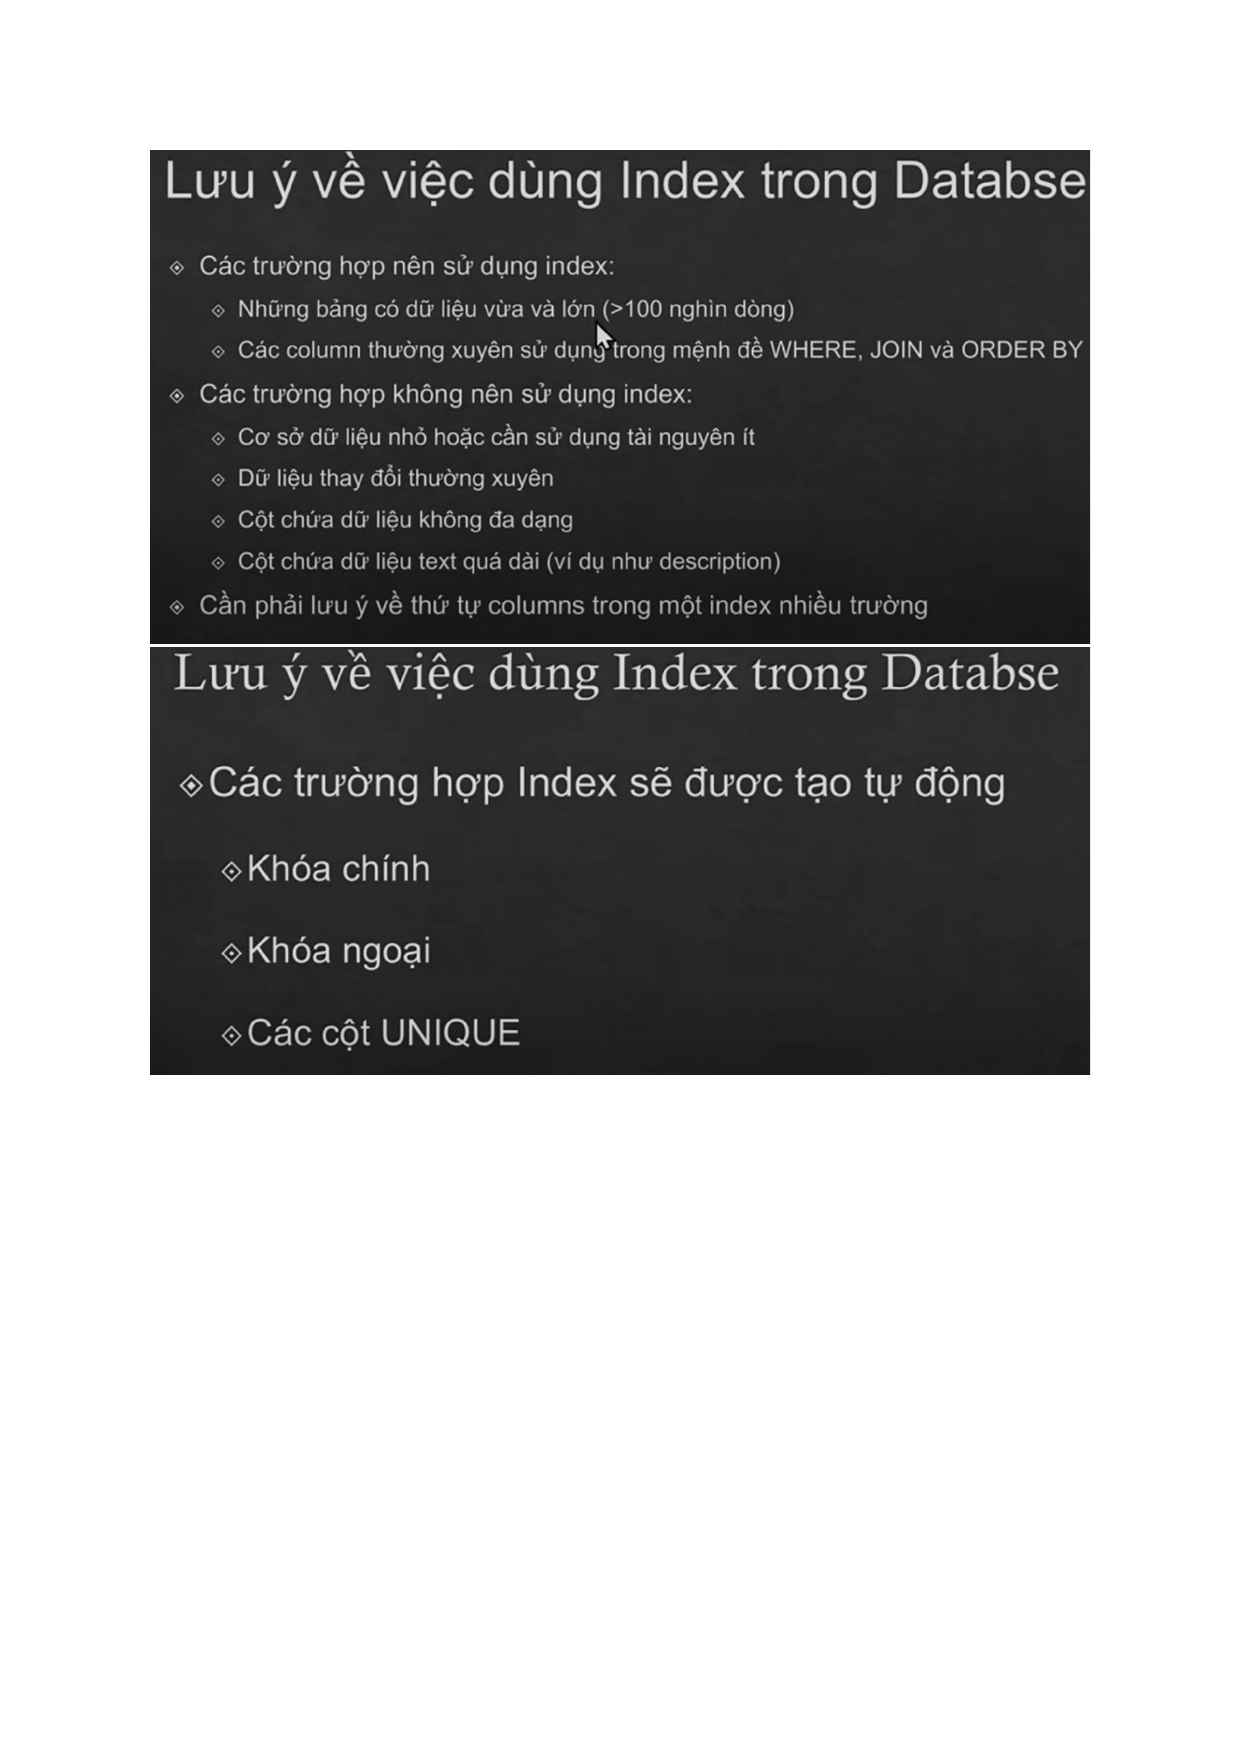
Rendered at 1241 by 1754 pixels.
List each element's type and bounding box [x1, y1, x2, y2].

picture [150, 647, 1091, 1075]
picture [150, 150, 1091, 644]
